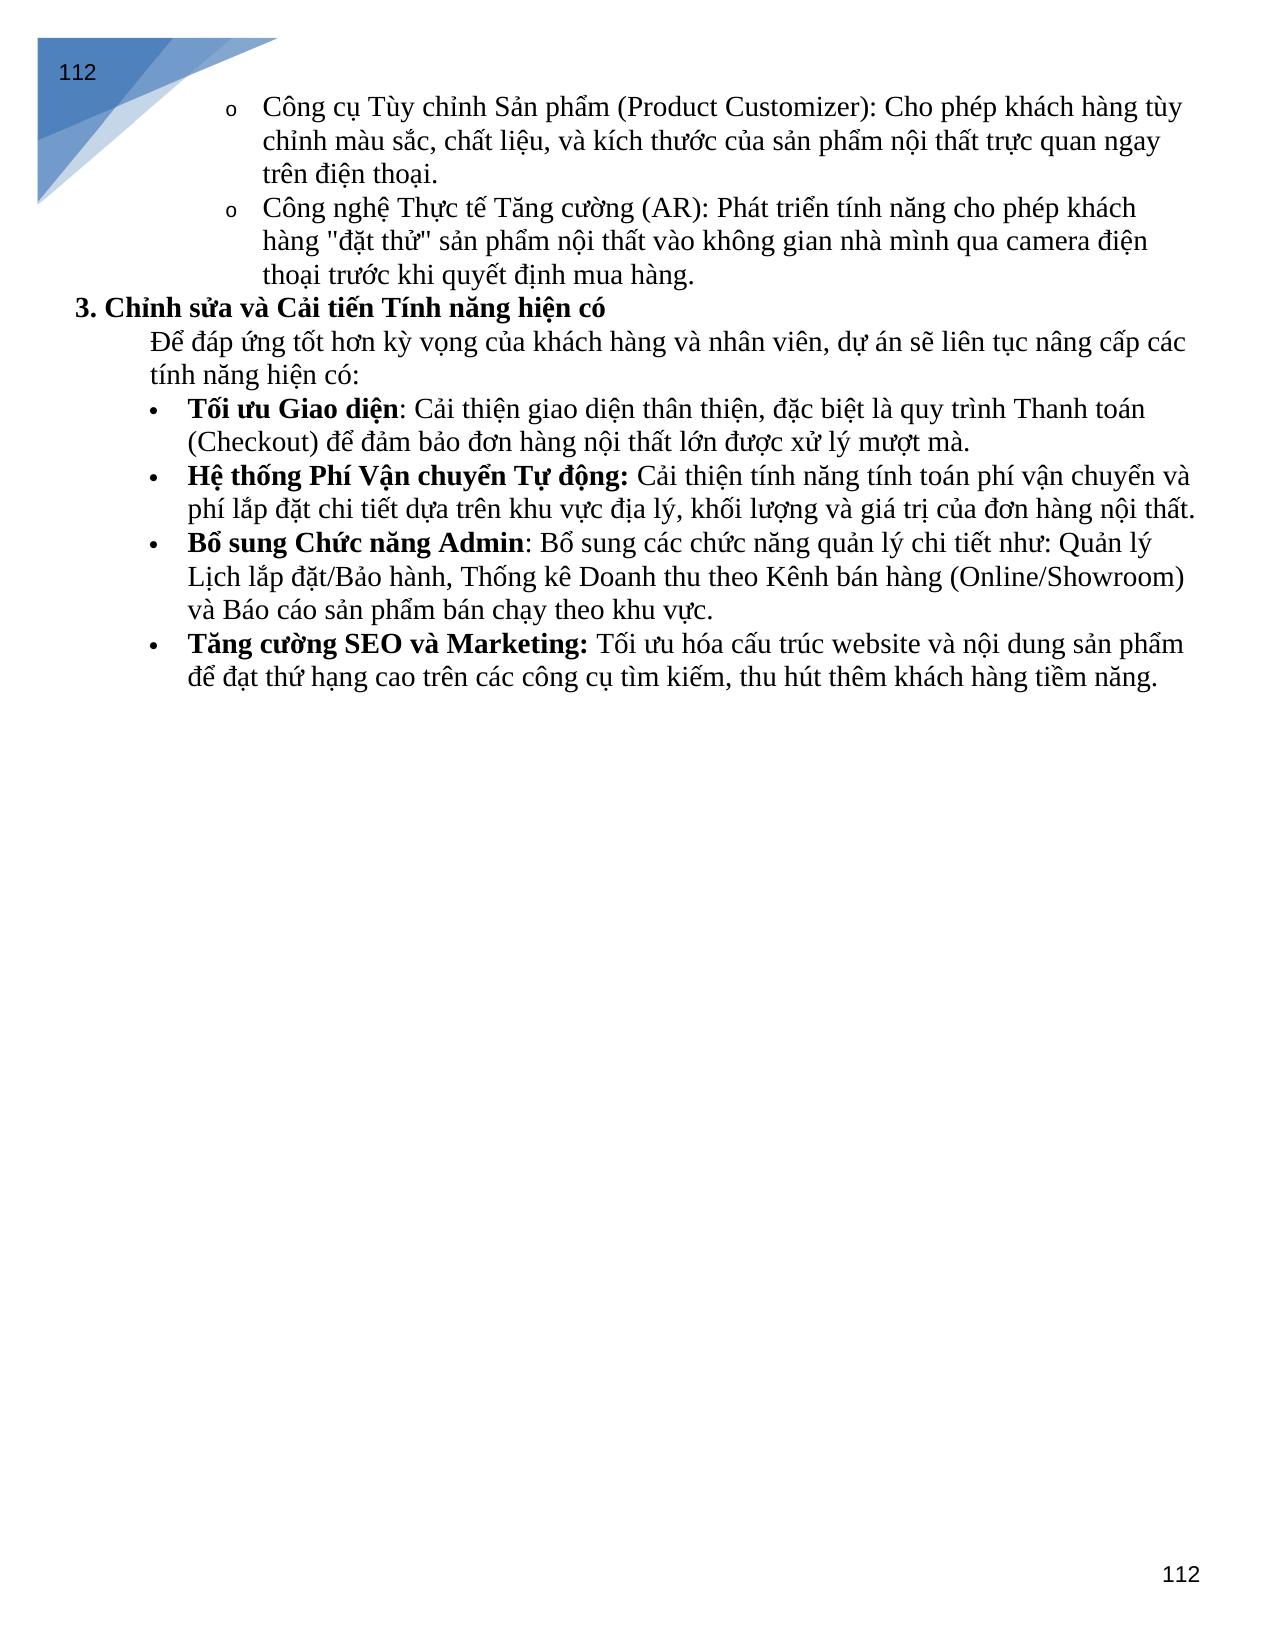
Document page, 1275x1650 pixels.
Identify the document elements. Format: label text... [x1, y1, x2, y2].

list Tối ưu Giao diện: Cải thiện giao diện thân thiện, đặc biệt là quy trình Thanh toán (Checkout) để đảm bảo đơn hàng nội thất lớn được xử lý mượt mà. [150, 391, 1200, 458]
list Công cụ Tùy chỉnh Sản phẩm (Product Customizer): Cho phép khách hàng tùy chỉnh màu sắc, chất liệu, và kích thước của sản phẩm nội thất trực quan ngay trên điện thoại. [225, 89, 1200, 190]
list Bổ sung Chức năng Admin: Bổ sung các chức năng quản lý chi tiết như: Quản lý Lịch lắp đặt/Bảo hành, Thống kê Doanh thu theo Kênh bán hàng (Online/Showroom) và Báo cáo sản phẩm bán chạy theo khu vực. [150, 525, 1200, 626]
text 3. Chỉnh sửa và Cải tiến Tính năng hiện có [75, 290, 1200, 324]
picture [37, 37, 279, 206]
list Tăng cường SEO và Marketing: Tối ưu hóa cấu trúc website và nội dung sản phẩm để đạt thứ hạng cao trên các công cụ tìm kiếm, thu hút thêm khách hàng tiềm năng. [150, 626, 1200, 693]
text Để đáp ứng tốt hơn kỳ vọng của khách hàng và nhân viên, dự án sẽ liên tục nâng cấp các tính năng hiện có: [150, 324, 1200, 391]
list Công nghệ Thực tế Tăng cường (AR): Phát triển tính năng cho phép khách hàng "đặt thử" sản phẩm nội thất vào không gian nhà mình qua camera điện thoại trước khi quyết định mua hàng. [225, 190, 1200, 290]
list Hệ thống Phí Vận chuyển Tự động: Cải thiện tính năng tính toán phí vận chuyển và phí lắp đặt chi tiết dựa trên khu vực địa lý, khối lượng và giá trị của đơn hàng nội thất. [150, 458, 1200, 525]
